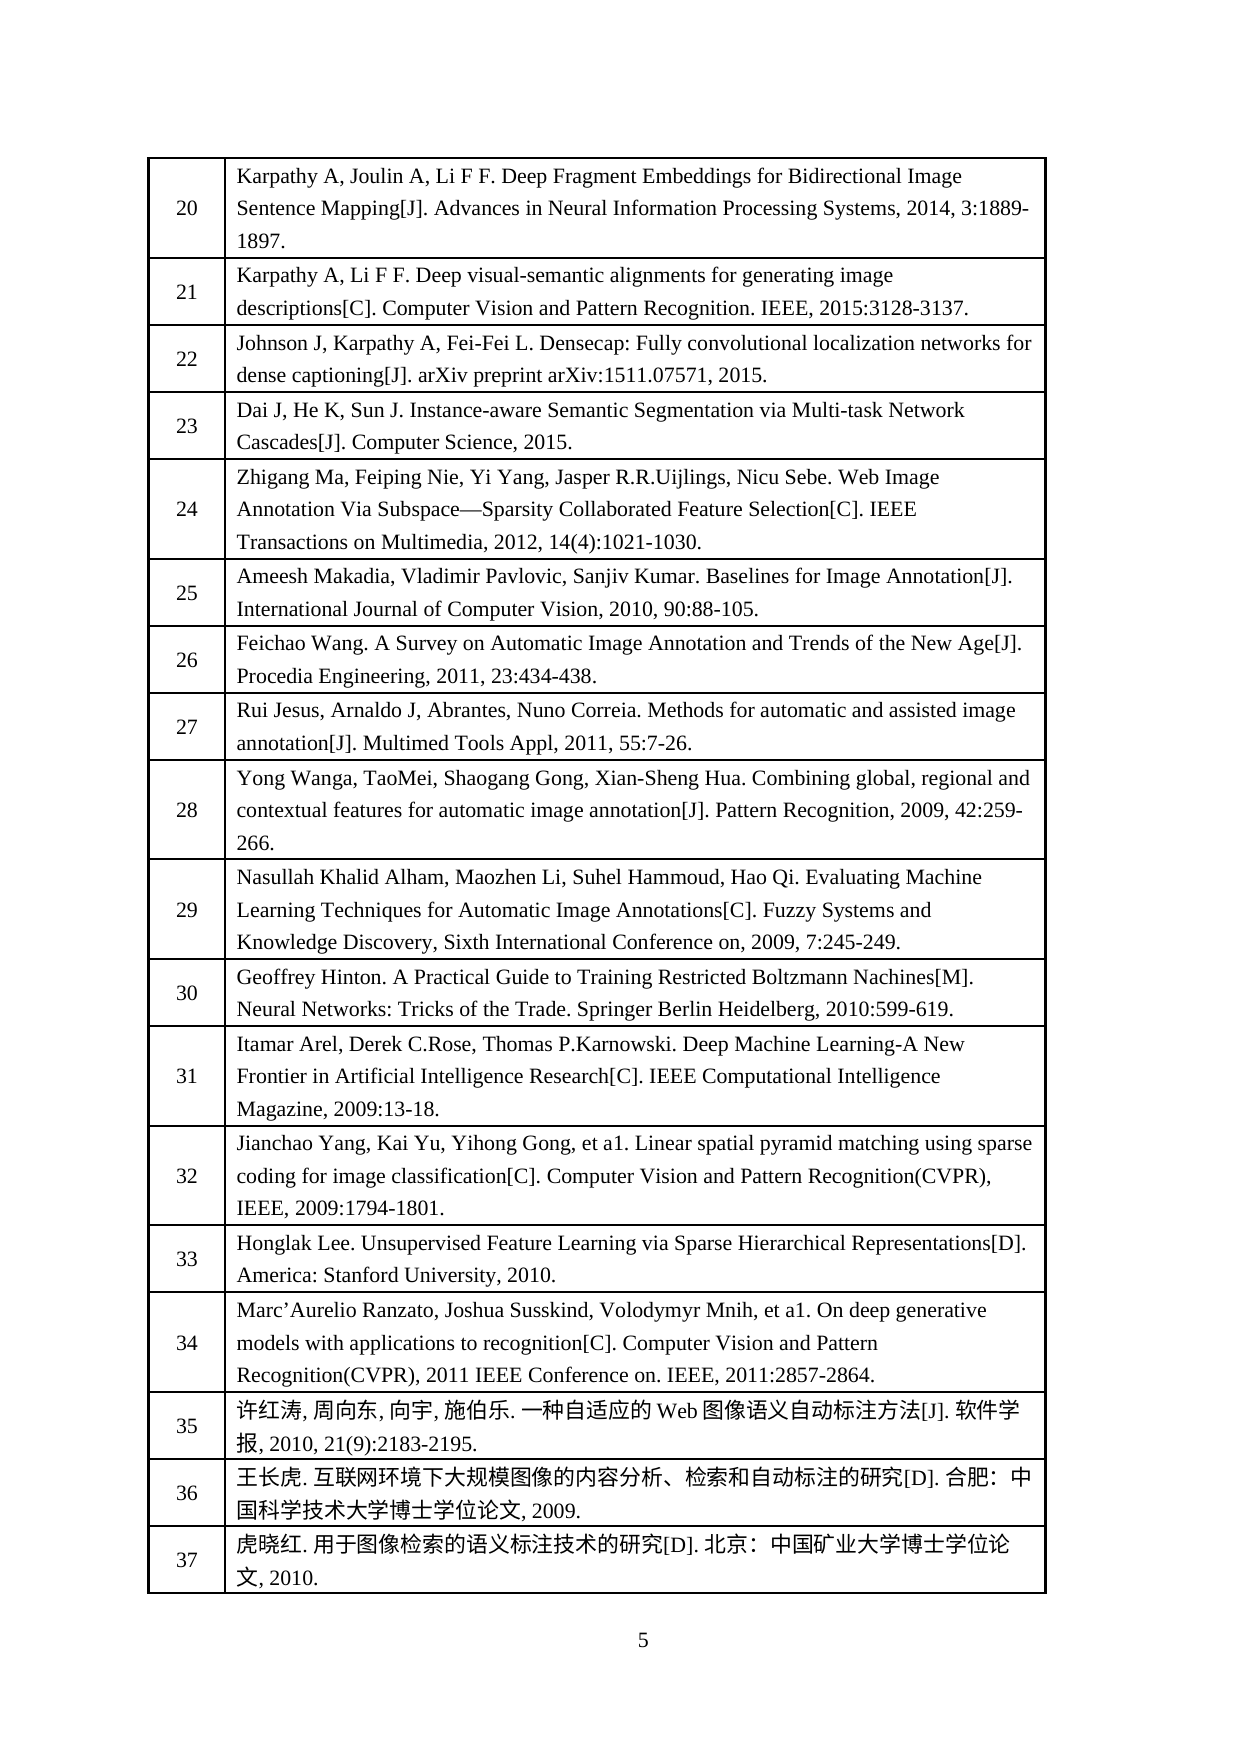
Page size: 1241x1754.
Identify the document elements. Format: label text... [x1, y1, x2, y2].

table_cell 28 [150, 761, 224, 858]
table_cell Johnson J, Karpathy A, Fei-Fei L. Densecap: Fully convolutional localization networks for dense captioning[J]. arXiv preprint arXiv:1511.07571, 2015. [226, 326, 1044, 391]
table_cell 32 [150, 1127, 224, 1224]
table_cell Karpathy A, Li F F. Deep visual-semantic alignments for generating image descriptions[C]. Computer Vision and Pattern Recognition. IEEE, 2015:3128-3137. [226, 259, 1044, 324]
table_cell 33 [150, 1226, 224, 1291]
table_cell 26 [150, 627, 224, 692]
table_cell Ameesh Makadia, Vladimir Pavlovic, Sanjiv Kumar. Baselines for Image Annotation[J]. International Journal of Computer Vision, 2010, 90:88-105. [226, 560, 1044, 624]
table_cell 24 [150, 460, 224, 557]
table_cell 许红涛, 周向东, 向宇, 施伯乐. 一种自适应的Web图像语义自动标注方法[J]. 软件学报, 2010, 21(9):2183-2195. [226, 1393, 1044, 1458]
table_cell 27 [150, 694, 224, 759]
table_cell Feichao Wang. A Survey on Automatic Image Annotation and Trends of the New Age[J]. Procedia Engineering, 2011, 23:434-438. [226, 627, 1044, 692]
table_cell Nasullah Khalid Alham, Maozhen Li, Suhel Hammoud, Hao Qi. Evaluating Machine Learning Techniques for Automatic Image Annotations[C]. Fuzzy Systems and Knowledge Discovery, Sixth International Conference on, 2009, 7:245-249. [226, 860, 1044, 958]
table_cell Honglak Lee. Unsupervised Feature Learning via Sparse Hierarchical Representations[D]. America: Stanford University, 2010. [226, 1226, 1044, 1291]
table_cell 23 [150, 393, 224, 458]
table_cell 36 [150, 1460, 224, 1525]
table_cell 30 [150, 960, 224, 1025]
table_cell Yong Wanga, TaoMei, Shaogang Gong, Xian-Sheng Hua. Combining global, regional and contextual features for automatic image annotation[J]. Pattern Recognition, 2009, 42:259-266. [226, 761, 1044, 858]
table_cell 22 [150, 326, 224, 391]
table_cell Karpathy A, Joulin A, Li F F. Deep Fragment Embeddings for Bidirectional Image Sentence Mapping[J]. Advances in Neural Information Processing Systems, 2014, 3:1889-1897. [226, 159, 1044, 257]
table_cell Rui Jesus, Arnaldo J, Abrantes, Nuno Correia. Methods for automatic and assisted image annotation[J]. Multimed Tools Appl, 2011, 55:7-26. [226, 694, 1044, 759]
table_cell 25 [150, 560, 224, 624]
table_cell Dai J, He K, Sun J. Instance-aware Semantic Segmentation via Multi-task Network Cascades[J]. Computer Science, 2015. [226, 393, 1044, 458]
table_cell 20 [150, 159, 224, 257]
table_cell 虎晓红. 用于图像检索的语义标注技术的研究[D]. 北京：中国矿业大学博士学位论文, 2010. [226, 1527, 1044, 1592]
table_cell 34 [150, 1293, 224, 1391]
table_cell Zhigang Ma, Feiping Nie, Yi Yang, Jasper R.R.Uijlings, Nicu Sebe. Web Image Annotation Via Subspace—Sparsity Collaborated Feature Selection[C]. IEEE Transactions on Multimedia, 2012, 14(4):1021-1030. [226, 460, 1044, 557]
table_cell Marc’Aurelio Ranzato, Joshua Susskind, Volodymyr Mnih, et a1. On deep generative models with applications to recognition[C]. Computer Vision and Pattern Recognition(CVPR), 2011 IEEE Conference on. IEEE, 2011:2857-2864. [226, 1293, 1044, 1391]
table_cell 王长虎. 互联网环境下大规模图像的内容分析、检索和自动标注的研究[D]. 合肥：中国科学技术大学博士学位论文, 2009. [226, 1460, 1044, 1525]
table_cell Jianchao Yang, Kai Yu, Yihong Gong, et a1. Linear spatial pyramid matching using sparse coding for image classification[C]. Computer Vision and Pattern Recognition(CVPR), IEEE, 2009:1794-1801. [226, 1127, 1044, 1224]
table_cell 31 [150, 1027, 224, 1124]
table_cell 29 [150, 860, 224, 958]
table_cell 35 [150, 1393, 224, 1458]
table_cell 37 [150, 1527, 224, 1592]
table_cell Itamar Arel, Derek C.Rose, Thomas P.Karnowski. Deep Machine Learning-A New Frontier in Artificial Intelligence Research[C]. IEEE Computational Intelligence Magazine, 2009:13-18. [226, 1027, 1044, 1124]
table_cell Geoffrey Hinton. A Practical Guide to Training Restricted Boltzmann Nachines[M]. Neural Networks: Tricks of the Trade. Springer Berlin Heidelberg, 2010:599-619. [226, 960, 1044, 1025]
table_cell 21 [150, 259, 224, 324]
